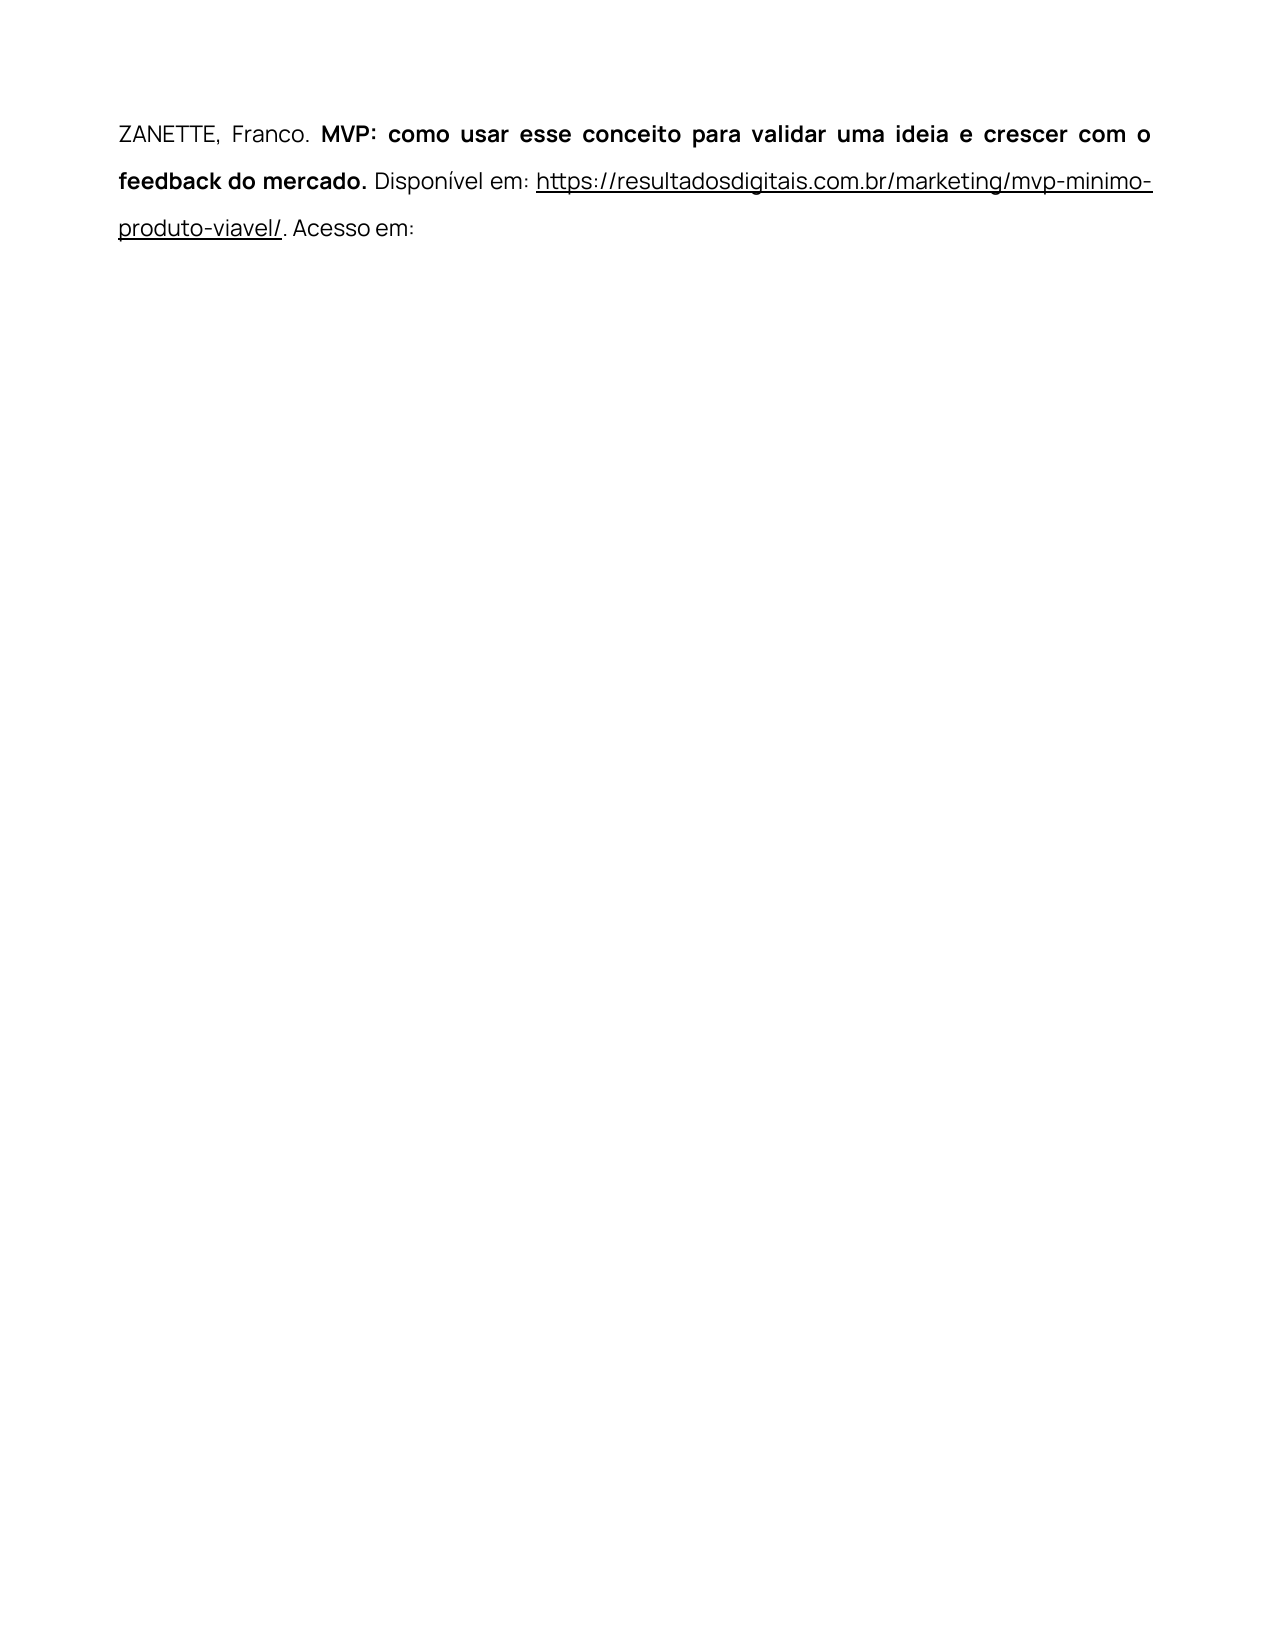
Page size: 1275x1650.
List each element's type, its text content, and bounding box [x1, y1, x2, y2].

text ZANETTE, Franco. MVP: como usar esse conceito para validar uma ideia e crescer com o feedback do mercado. Disponível em: https://resultadosdigitais.com.br/marketing/mvp-minimo-produto-viavel/. Acesso em: [118, 118, 1152, 243]
